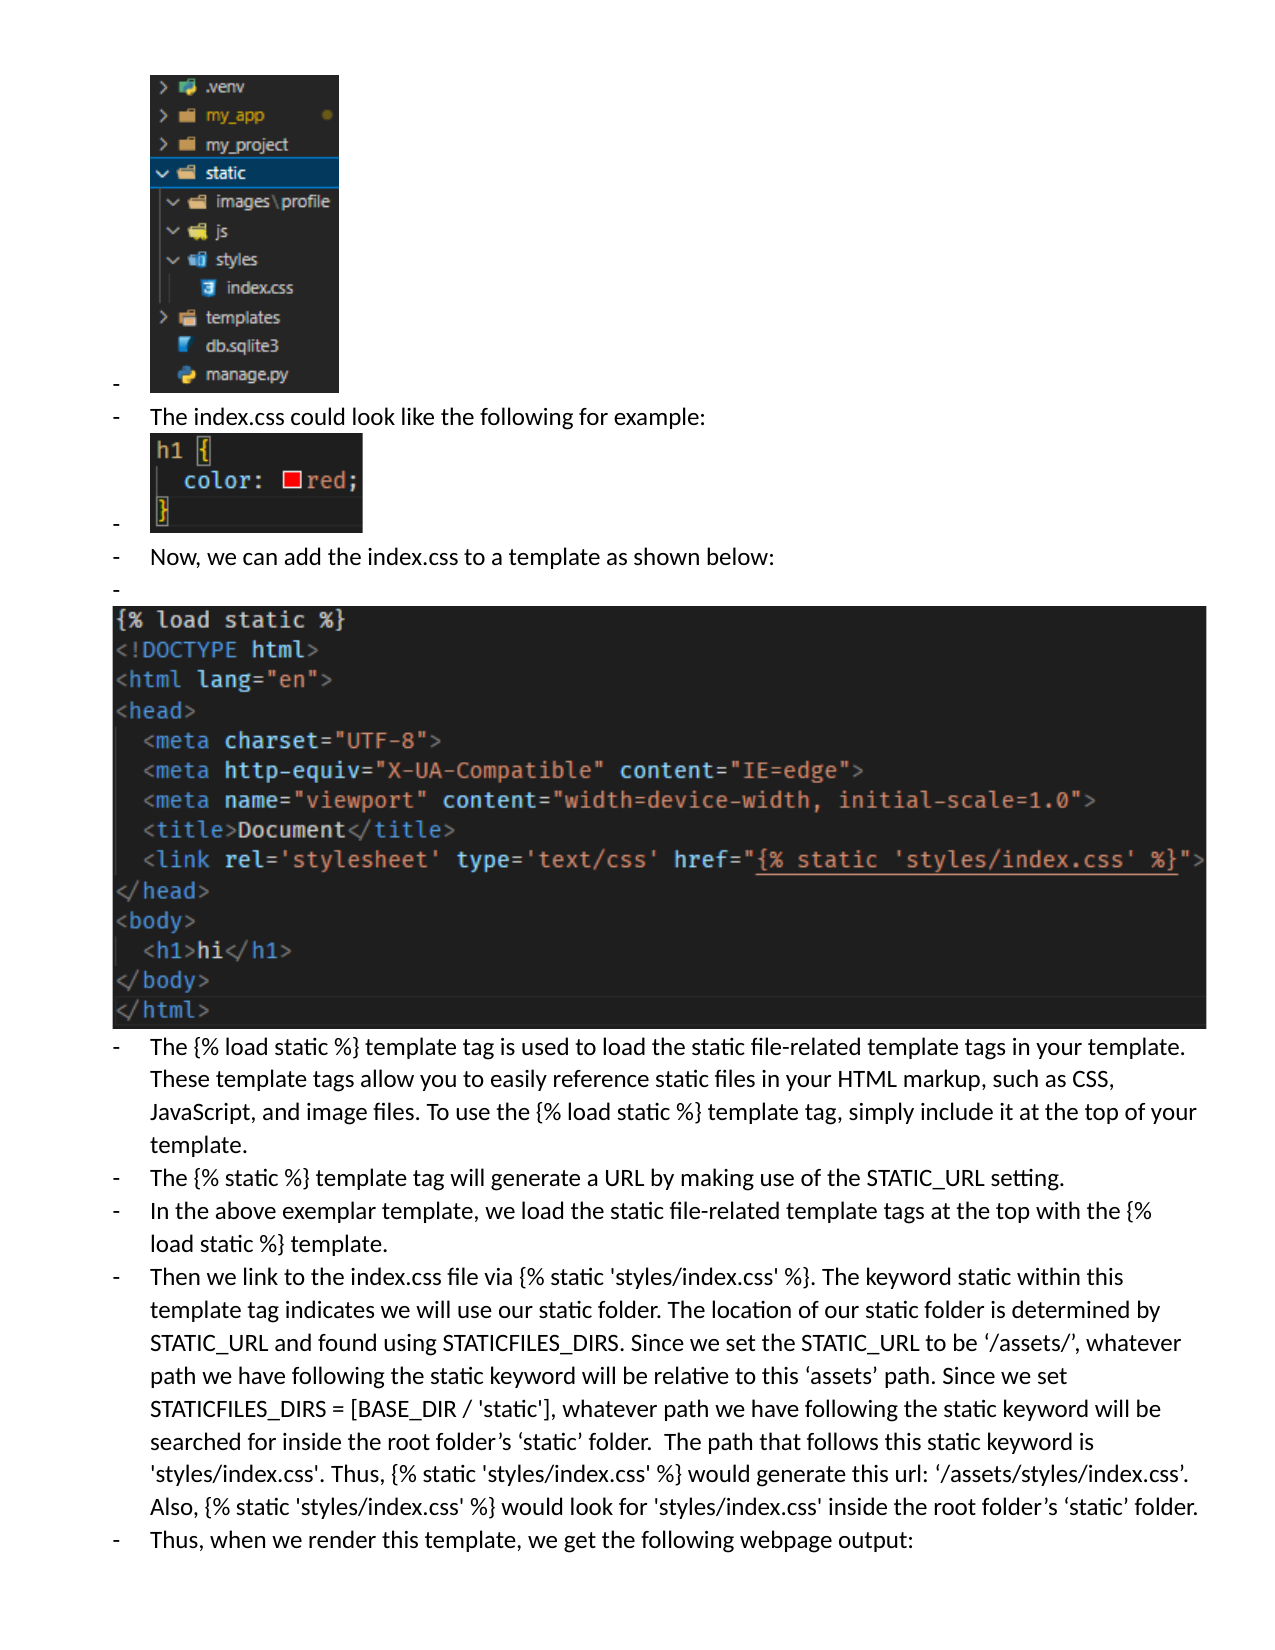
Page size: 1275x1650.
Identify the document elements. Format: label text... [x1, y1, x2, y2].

picture [112, 606, 1207, 1029]
list Then we link to the index.css file via {% static 'styles/index.css' %}. The keyword static within this template tag indicates we will use our static folder. The location of our static folder is determined by STATIC_URL and found using STATICFILES_DIRS. Since we set the STATIC_URL to be ‘/assets/’, whatever path we have following the static keyword will be relative to this ‘assets’ path. Since we set STATICFILES_DIRS = [BASE_DIR / 'static'], whatever path we have following the static keyword will be searched for inside the root folder’s ‘static’ folder. The path that follows this static keyword is 'styles/index.css'. Thus, {% static 'styles/index.css' %} would generate this url: ‘/assets/styles/index.css’. Also, {% static 'styles/index.css' %} would look for 'styles/index.css' inside the root folder’s ‘static’ folder. [112, 1261, 1200, 1522]
list Thus, when we render this template, we get the following webpage output: [112, 1524, 1200, 1555]
list Now, we can add the index.css to a template as shown below: [112, 541, 1200, 571]
list The {% load static %} template tag is used to load the static file-related template tags in your template. These template tags allow you to easily reference static files in your HTML markup, such as CSS, JavaScript, and image files. To use the {% load static %} template tag, simply include it at the top of your template. [112, 1031, 1200, 1160]
picture [150, 433, 363, 533]
list The {% static %} template tag will generate a URL by making use of the STATIC_URL setting. [112, 1162, 1200, 1193]
list The index.css could look like the following for example: [112, 401, 1200, 431]
list In the above exemplar template, we load the static file-related template tags at the top with the {% load static %} template. [112, 1195, 1200, 1259]
picture [150, 75, 339, 393]
